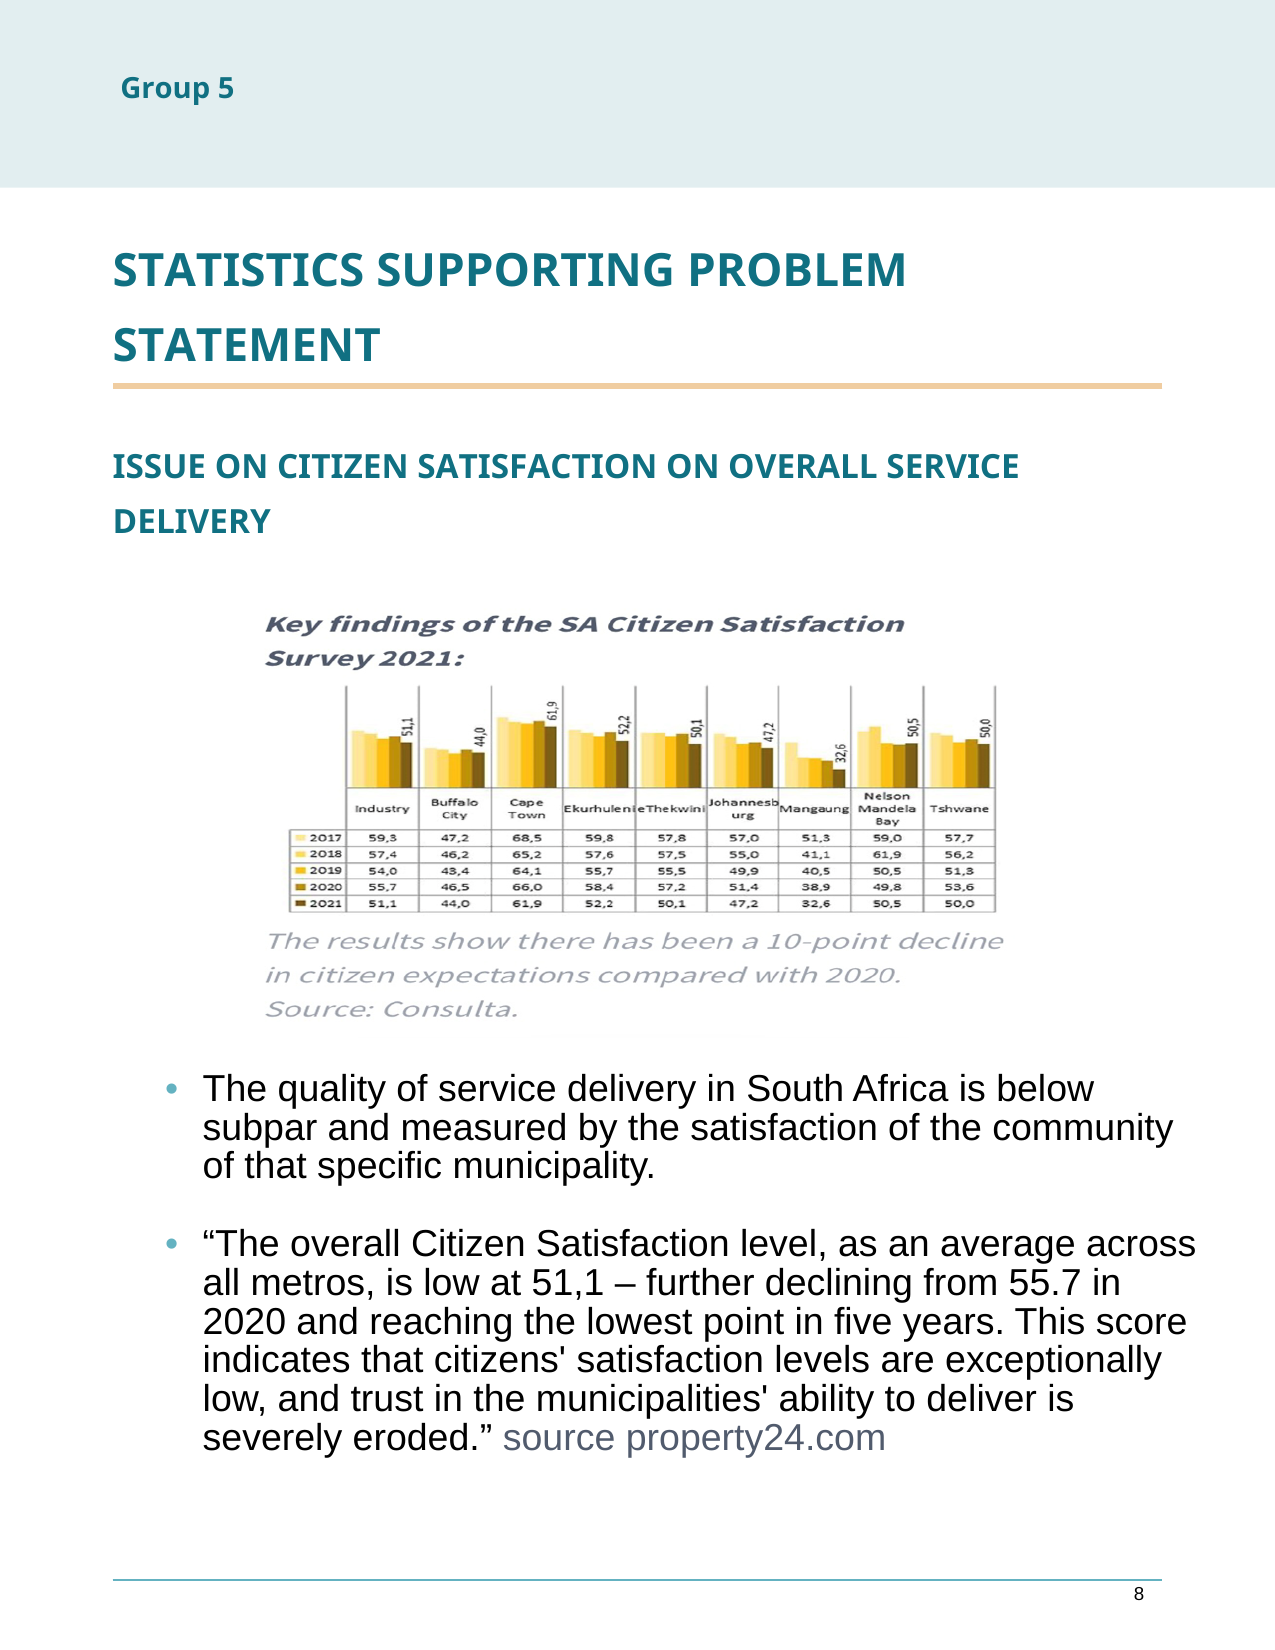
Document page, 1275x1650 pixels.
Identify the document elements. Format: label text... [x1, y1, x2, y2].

subtitle Statistics supporting Problem Statement [112, 237, 1162, 389]
picture [233, 599, 1037, 1037]
text Issue on Citizen Satisfaction on Overall service delivery [112, 443, 1162, 543]
